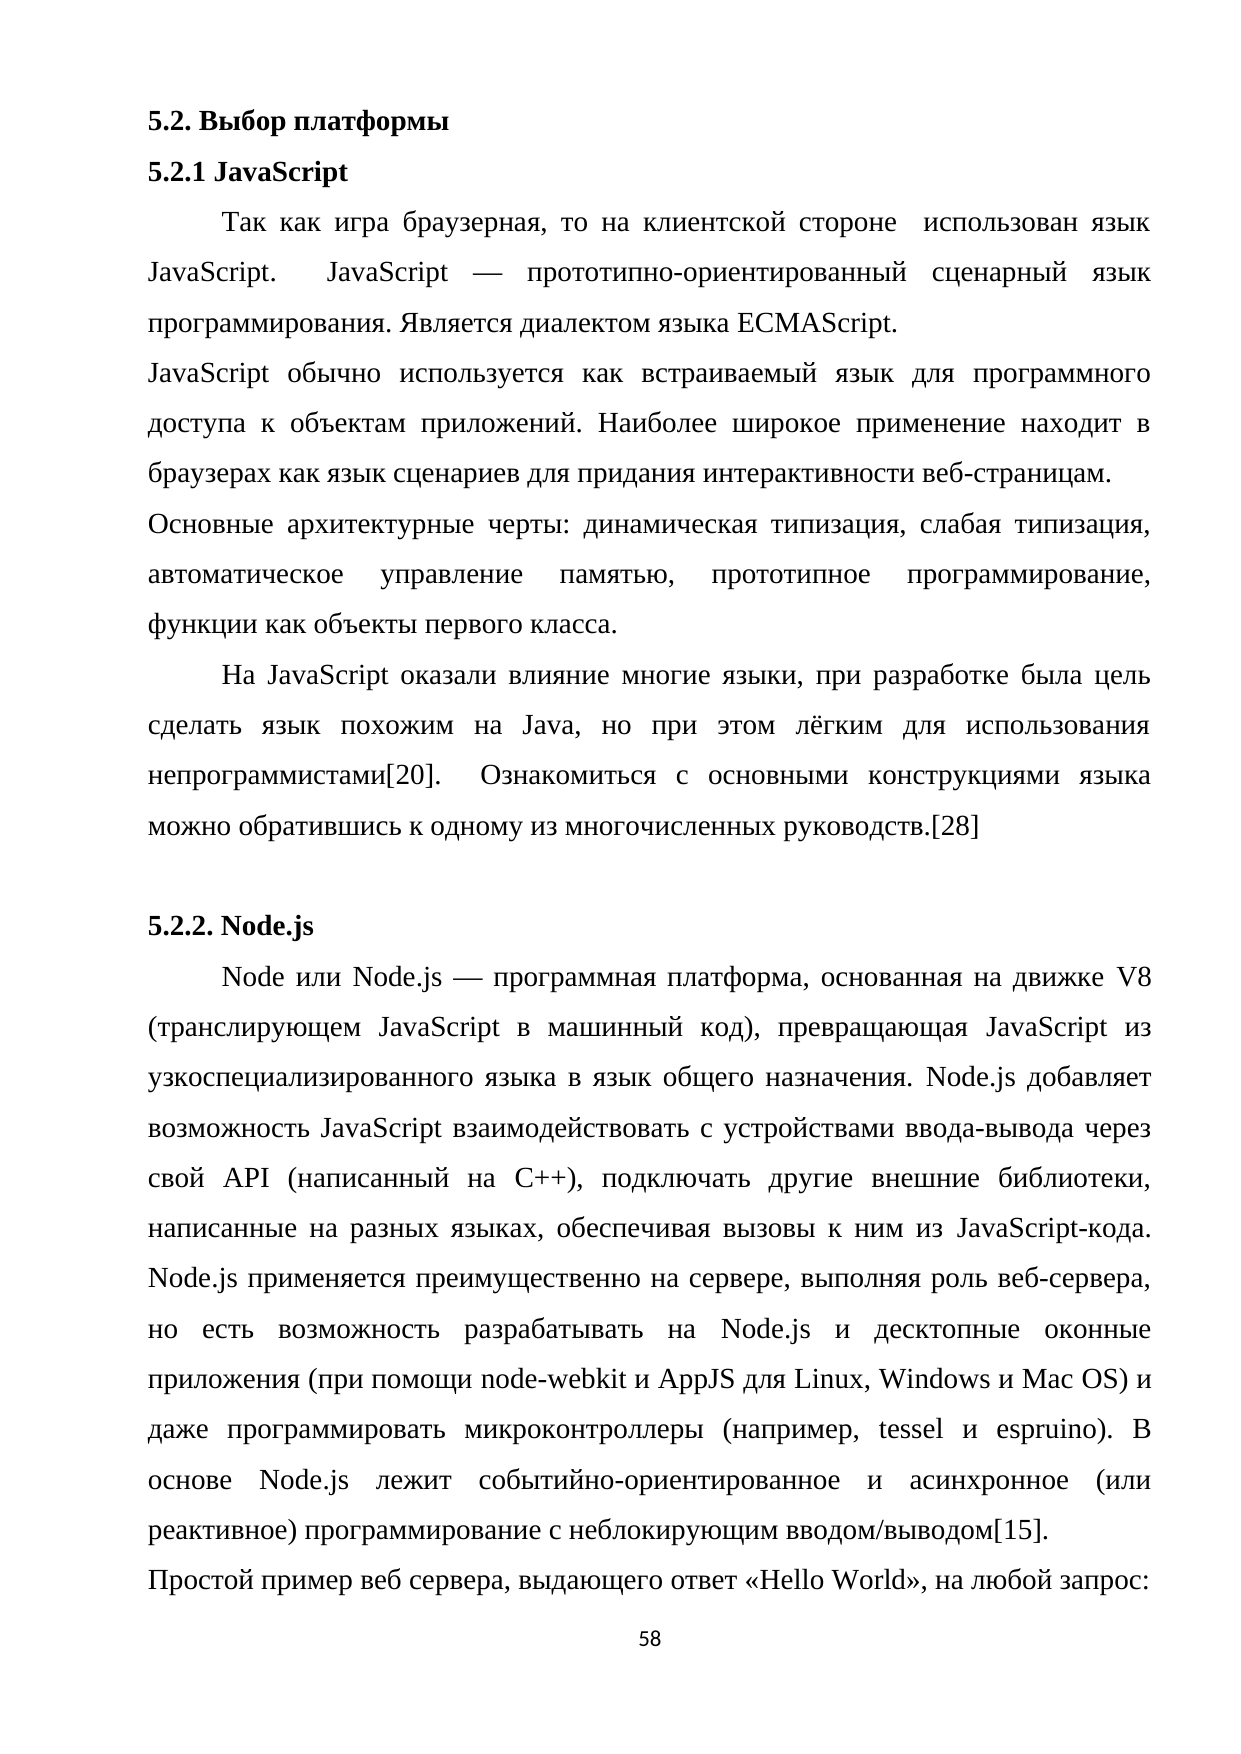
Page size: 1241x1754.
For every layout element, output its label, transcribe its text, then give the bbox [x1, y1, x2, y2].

text Простой пример веб сервера, выдающего ответ «Hello World», на любой запрос: [148, 1562, 1152, 1596]
text JavaScript обычно используется как встраиваемый язык для программного доступа к объектам приложений. Наиболее широкое применение находит в браузерах как язык сценариев для придания интерактивности веб-страницам. [148, 355, 1152, 489]
text 5.2. Выбор платформы [148, 103, 1152, 137]
text На JavaScript оказали влияние многие языки, при разработке была цель сделать язык похожим на Java, но при этом лёгким для использования непрограммистами[20]. Ознакомиться с основными конструкциями языка можно обратившись к одному из многочисленных руководств.[28] [148, 657, 1152, 841]
text Основные архитектурные черты: динамическая типизация, слабая типизация, автоматическое управление памятью, прототипное программирование, функции как объекты первого класса. [148, 506, 1152, 640]
text Node или Node.js — программная платформа, основанная на движке V8 (транслирующем JavaScript в машинный код), превращающая JavaScript из узкоспециализированного языка в язык общего назначения. Node.js добавляет возможность JavaScript взаимодействовать с устройствами ввода-вывода через свой API (написанный на C++), подключать другие внешние библиотеки, написанные на разных языках, обеспечивая вызовы к ним из JavaScript-кода. Node.js применяется преимущественно на сервере, выполняя роль веб-сервера, но есть возможность разрабатывать на Node.js и десктопные оконные приложения (при помощи node-webkit и AppJS для Linux, Windows и Mac OS) и даже программировать микроконтроллеры (например, tessel и espruino). В основе Node.js лежит событийно-ориентированное и асинхронное (или реактивное) программирование с неблокирующим вводом/выводом[15]. [148, 959, 1152, 1546]
text 5.2.1 JavaScript [148, 154, 1152, 187]
text 5.2.2. Node.js [148, 908, 1152, 942]
text Так как игра браузерная, то на клиентской стороне использован язык JavaScript. JavaScript — прототипно-ориентированный сценарный язык программирования. Является диалектом языка ECMAScript. [148, 204, 1152, 338]
